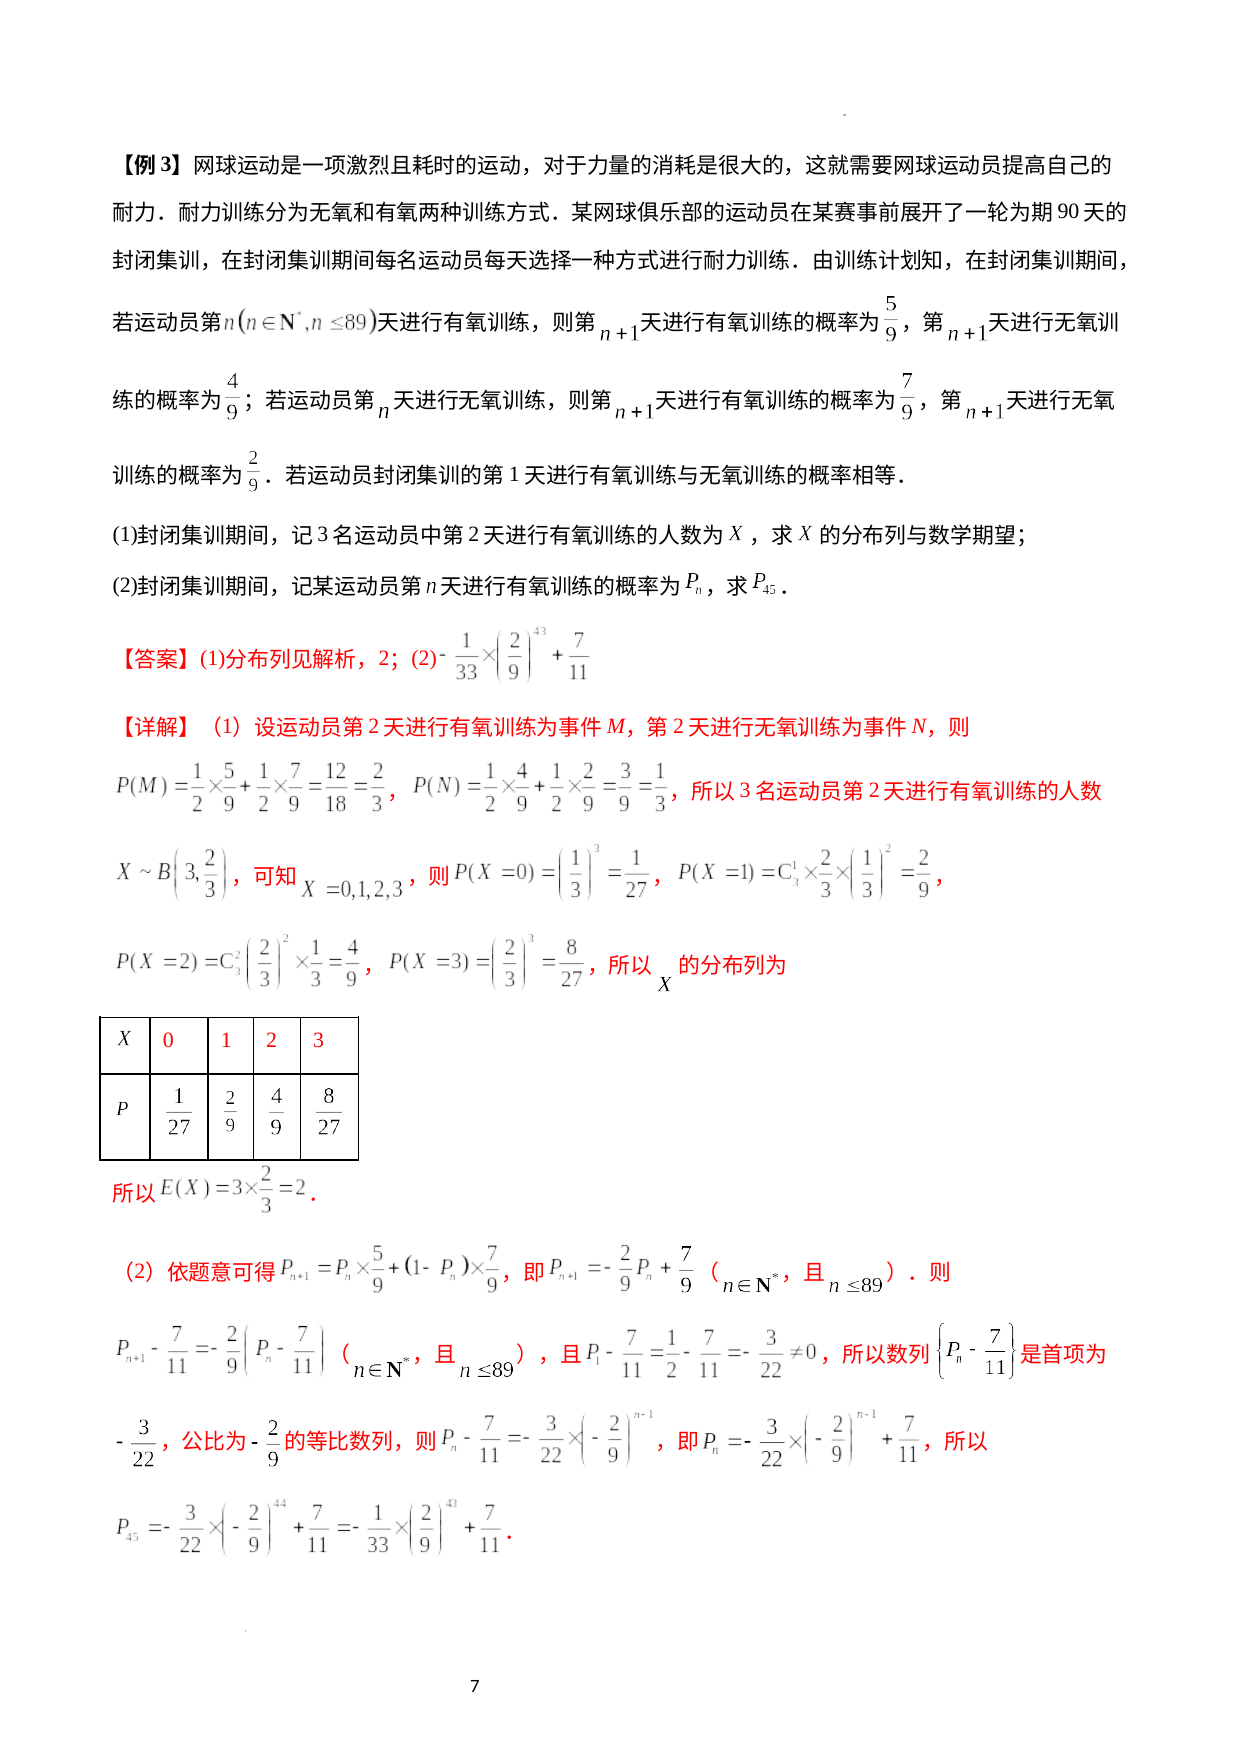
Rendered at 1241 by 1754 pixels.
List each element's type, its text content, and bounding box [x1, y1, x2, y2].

text 【详解】（1）设运动员第2天进行有氧训练为事件M，第2天进行无氧训练为事件N，则，，所以3名运动员第2天进行有氧训练的人数，可知，则，，，，所以的分布列为 [112, 710, 1128, 1001]
text 所以． [112, 1160, 1128, 1223]
text 【答案】(1)分布列见解析，2；(2) [112, 621, 1128, 694]
table_cell [254, 1075, 300, 1159]
table_cell [209, 1075, 253, 1159]
table_header 3 [301, 1018, 358, 1073]
table_cell [151, 1075, 207, 1159]
text (1)封闭集训期间，记3名运动员中第2天进行有氧训练的人数为，求的分布列与数学期望； [112, 518, 1128, 549]
table_header [101, 1018, 149, 1073]
table_header 1 [209, 1018, 253, 1073]
table_cell [101, 1075, 149, 1159]
text (2)封闭集训期间，记某运动员第天进行有氧训练的概率为，求． [112, 565, 1128, 605]
text 【例3】网球运动是一项激烈且耗时的运动，对于力量的消耗是很大的，这就需要网球运动员提高自己的耐力．耐力训练分为无氧和有氧两种训练方式．某网球俱乐部的运动员在某赛事前展开了一轮为期90天的封闭集训，在封闭集训期间每名运动员每天选择一种方式进行耐力训练．由训练计划知，在封闭集训期间，若运动员第天进行有氧训练，则第天进行有氧训练的概率为，第天进行无氧训练的概率为；若运动员第天进行无氧训练，则第天进行有氧训练的概率为，第天进行无氧训练的概率为．若运动员封闭集训的第1天进行有氧训练与无氧训练的概率相等． [112, 148, 1128, 502]
text （2）依题意可得，即（，且）．则（，且），且，所以数列是首项为，公比为的等比数列，则，即，所以． [112, 1239, 1128, 1566]
table_header 2 [254, 1018, 300, 1073]
table_header 0 [151, 1018, 207, 1073]
table_cell [301, 1075, 358, 1159]
